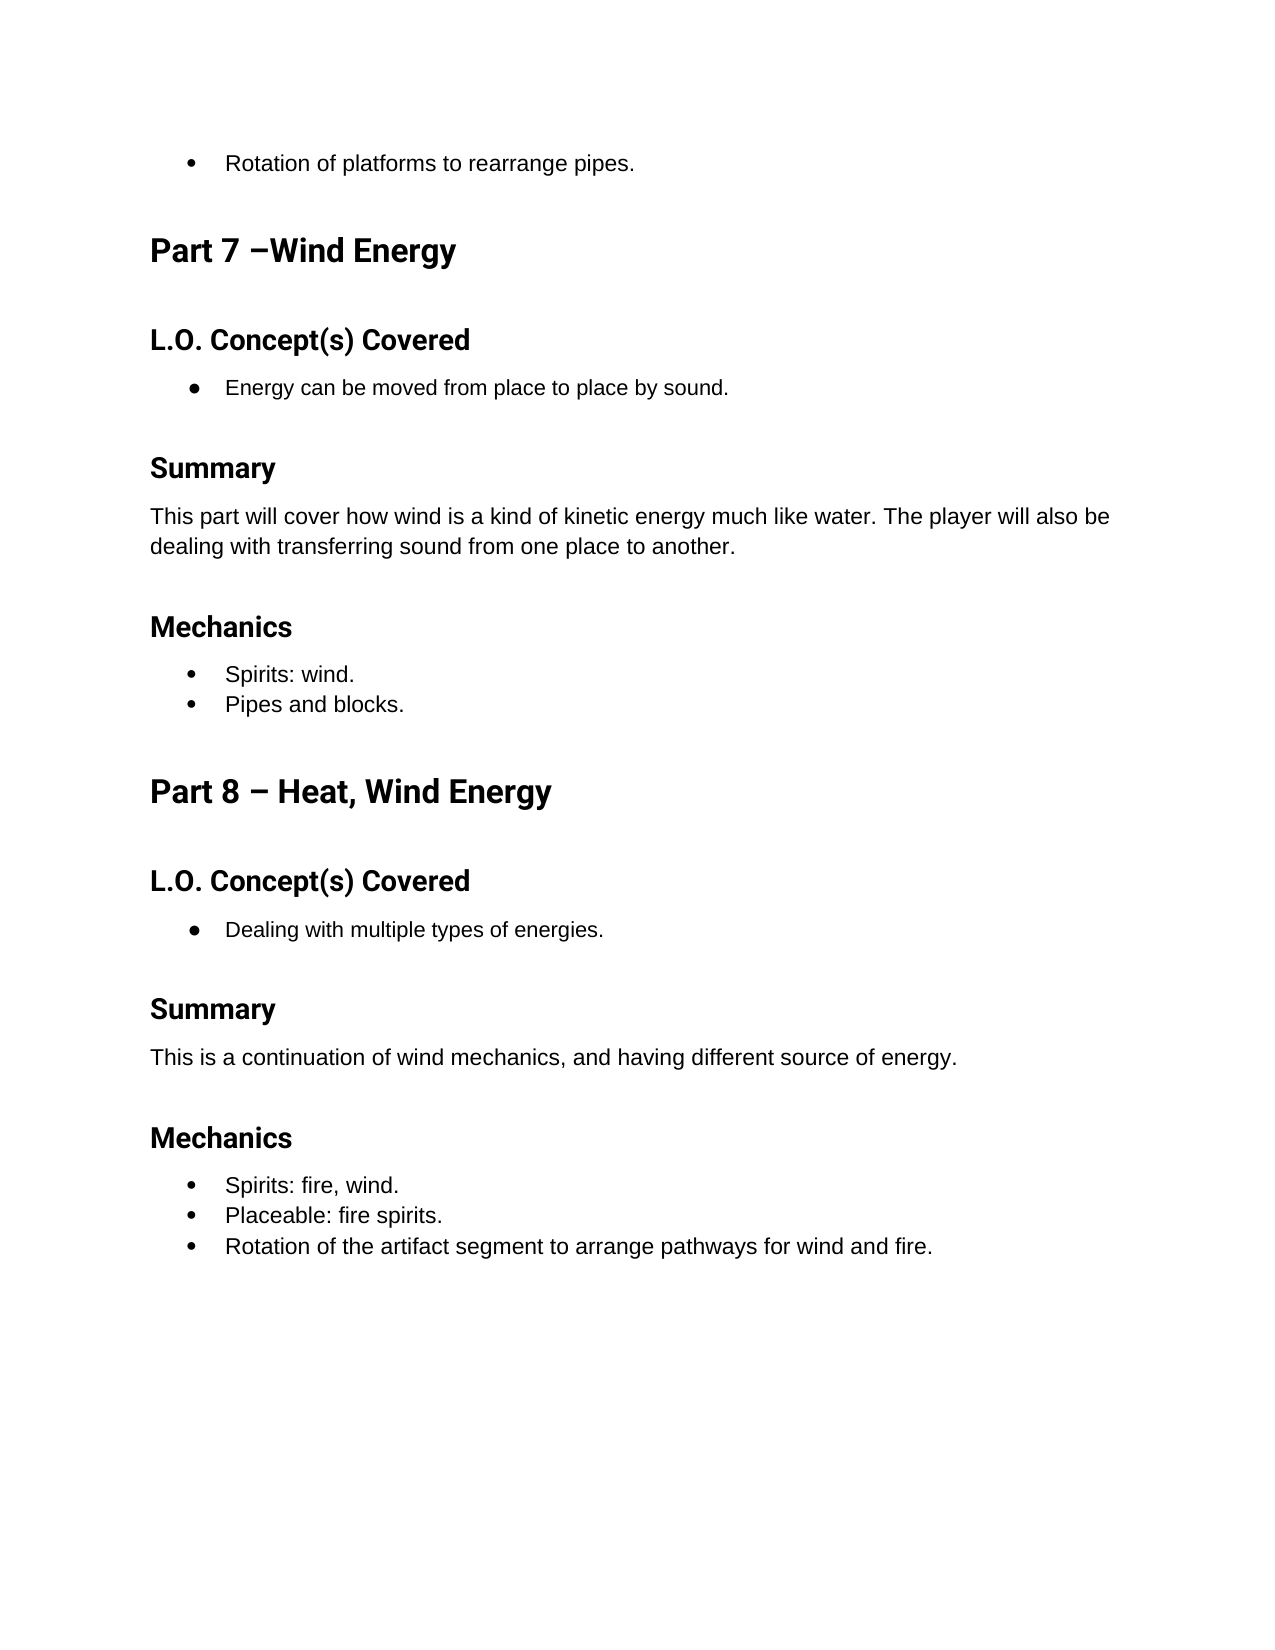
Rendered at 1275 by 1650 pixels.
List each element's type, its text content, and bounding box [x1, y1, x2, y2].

subtitle Mechanics [150, 1121, 1125, 1155]
subtitle L.O. Concept(s) Covered [150, 864, 1125, 898]
subtitle Mechanics [150, 610, 1125, 644]
subtitle Part 8 – Heat, Wind Energy [150, 773, 1125, 812]
list Rotation of platforms to rearrange pipes. [187, 150, 1125, 176]
subtitle L.O. Concept(s) Covered [150, 323, 1125, 357]
list Pipes and blocks. [187, 691, 1125, 718]
list Spirits: wind. [187, 661, 1125, 687]
list Placeable: fire spirits. [187, 1202, 1125, 1229]
subtitle Part 7 –Wind Energy [150, 231, 1125, 270]
list Spirits: fire, wind. [187, 1172, 1125, 1199]
list Rotation of the artifact segment to arrange pathways for wind and fire. [187, 1233, 1125, 1259]
subtitle Summary [150, 993, 1125, 1027]
list Dealing with multiple types of energies. [187, 916, 1125, 942]
text This is a continuation of wind mechanics, and having different source of energy. [150, 1044, 1125, 1070]
subtitle Summary [150, 451, 1125, 486]
list Energy can be moved from place to place by sound. [187, 374, 1125, 401]
text This part will cover how wind is a kind of kinetic energy much like water. The player will also be dealing with transferring sound from one place to another. [150, 503, 1125, 559]
